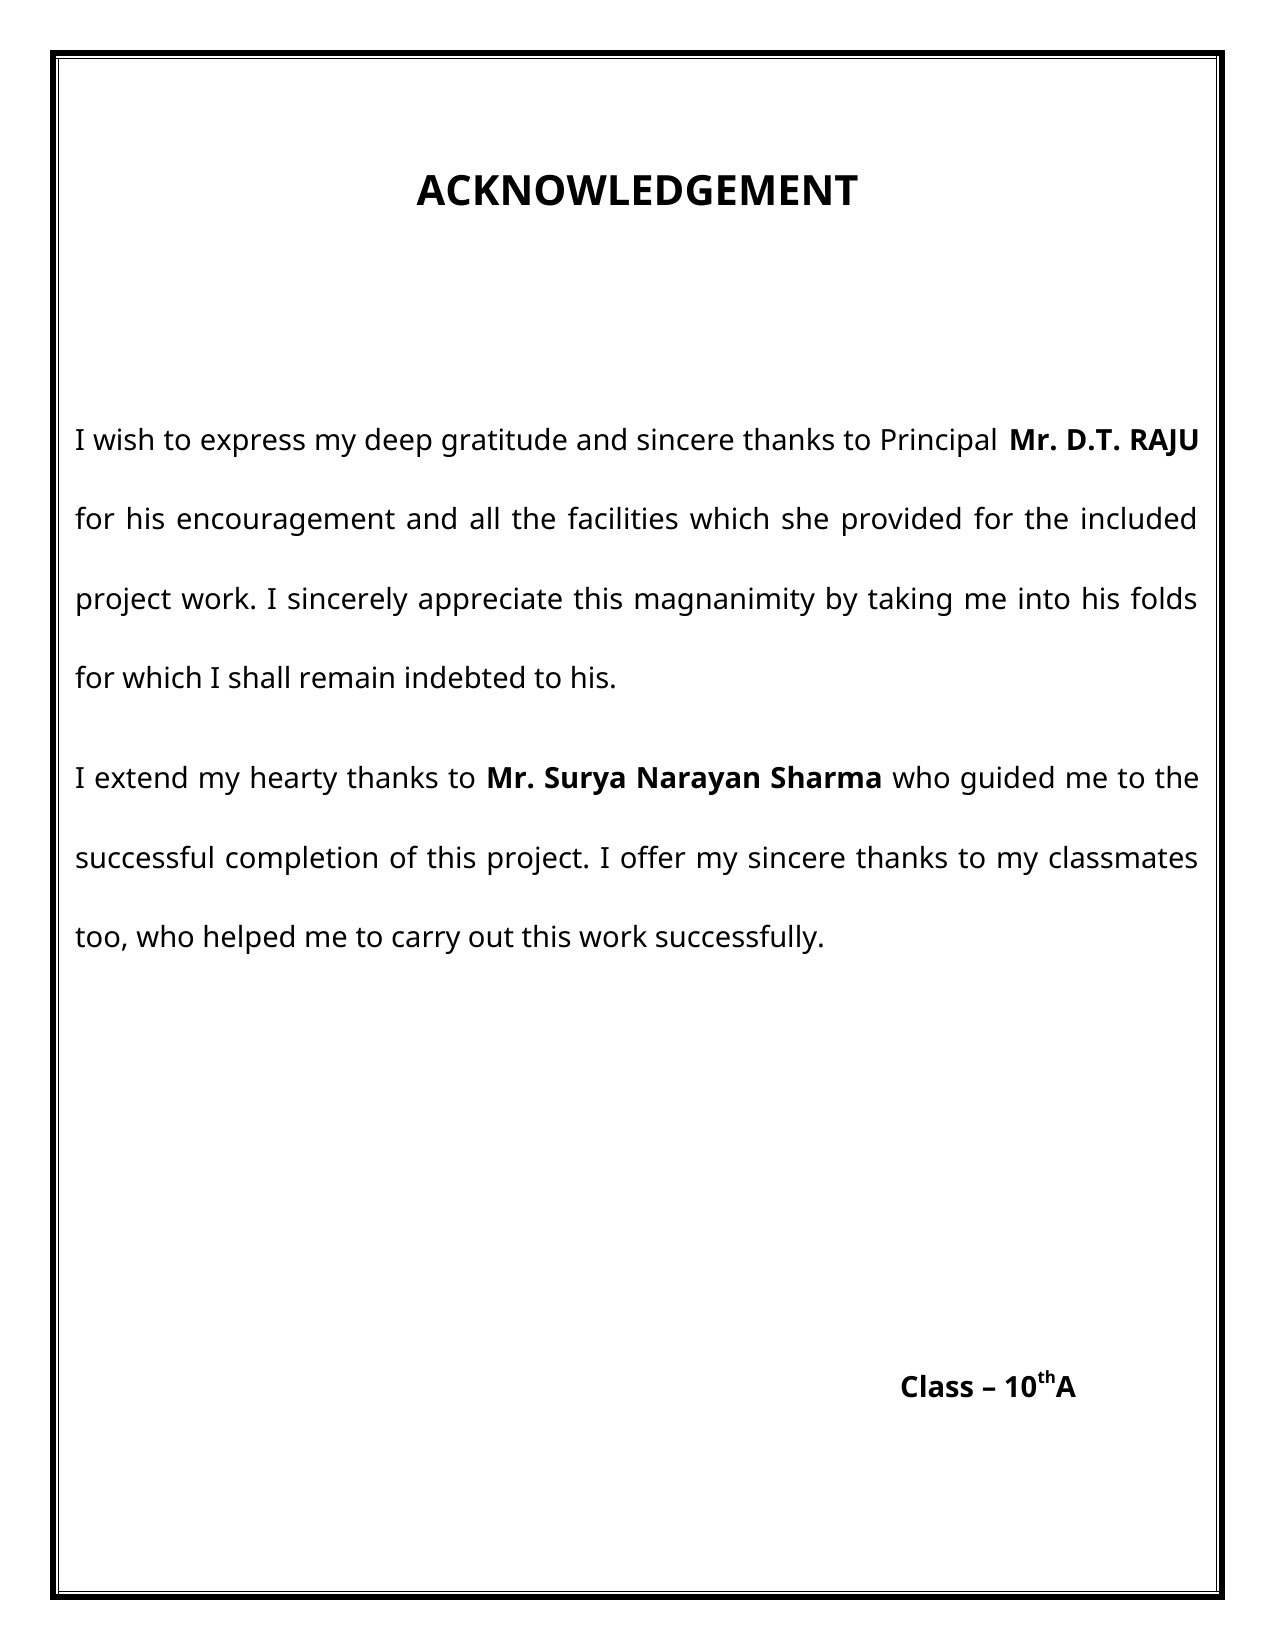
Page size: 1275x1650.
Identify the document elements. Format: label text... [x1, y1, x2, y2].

text I wish to express my deep gratitude and sincere thanks to Principal Mr. D.T. RAJU for his encouragement and all the facilities which she provided for the included project work. I sincerely appreciate this magnanimity by taking me into his folds for which I shall remain indebted to his. [75, 419, 1200, 697]
text Class – 10thA [75, 1366, 1200, 1406]
text ACKNOWLEDGEMENT [75, 161, 1200, 218]
text I extend my hearty thanks to Mr. Surya Narayan Sharma who guided me to the successful completion of this project. I offer my sincere thanks to my classmates too, who helped me to carry out this work successfully. [75, 757, 1200, 956]
